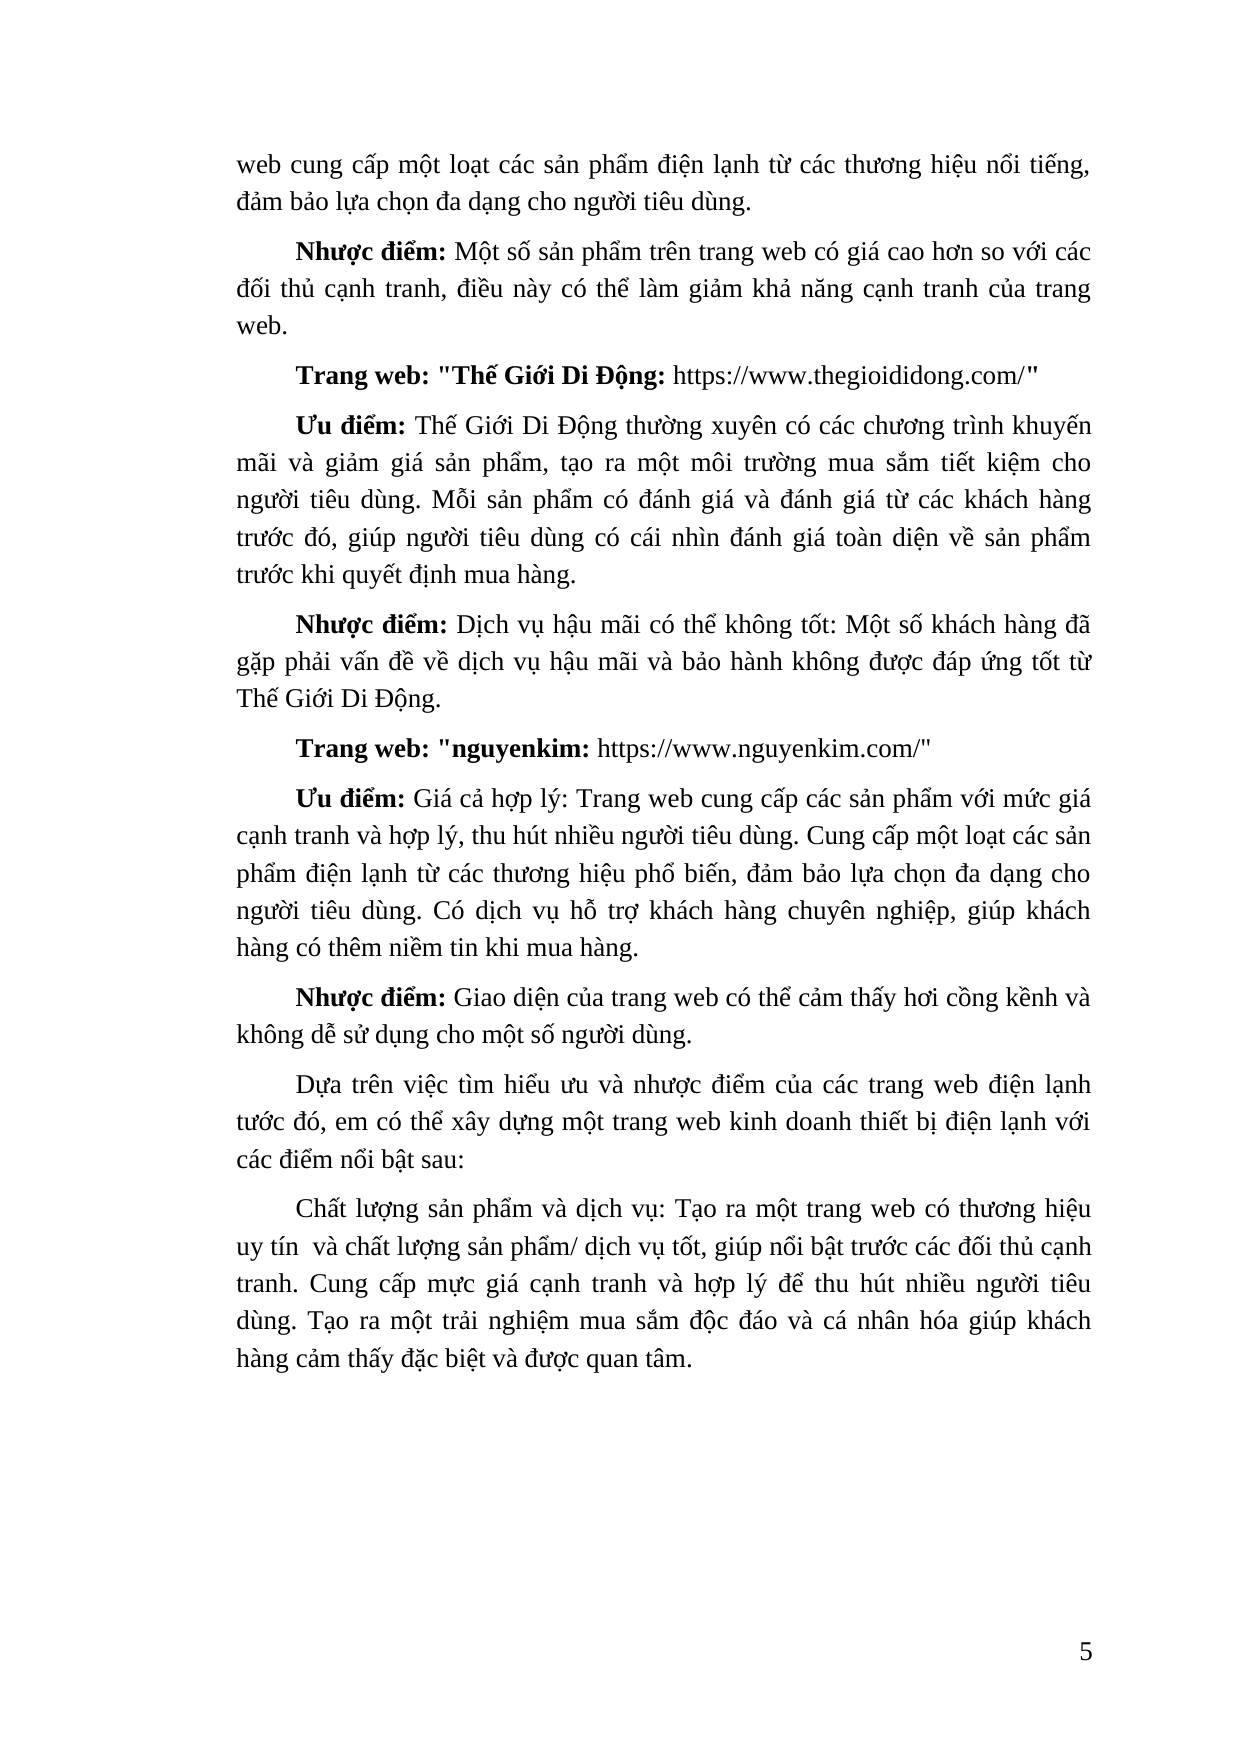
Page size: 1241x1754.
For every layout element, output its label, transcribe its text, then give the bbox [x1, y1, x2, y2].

text Nhược điểm: Một số sản phẩm trên trang web có giá cao hơn so với các đối thủ cạnh tranh, điều này có thể làm giảm khả năng cạnh tranh của trang web. [236, 235, 1092, 341]
text Trang web: "nguyenkim: https://www.nguyenkim.com/" [236, 732, 1092, 763]
text Ưu điểm: Thế Giới Di Động thường xuyên có các chương trình khuyến mãi và giảm giá sản phẩm, tạo ra một môi trường mua sắm tiết kiệm cho người tiêu dùng. Mỗi sản phẩm có đánh giá và đánh giá từ các khách hàng trước đó, giúp người tiêu dùng có cái nhìn đánh giá toàn diện về sản phẩm trước khi quyết định mua hàng. [236, 409, 1092, 589]
text Nhược điểm: Dịch vụ hậu mãi có thể không tốt: Một số khách hàng đã gặp phải vấn đề về dịch vụ hậu mãi và bảo hành không được đáp ứng tốt từ Thế Giới Di Động. [236, 608, 1092, 714]
text Nhược điểm: Giao diện của trang web có thể cảm thấy hơi cồng kềnh và không dễ sử dụng cho một số người dùng. [236, 981, 1092, 1049]
text Chất lượng sản phẩm và dịch vụ: Tạo ra một trang web có thương hiệu uy tín và chất lượng sản phẩm/ dịch vụ tốt, giúp nổi bật trước các đối thủ cạnh tranh. Cung cấp mực giá cạnh tranh và hợp lý để thu hút nhiều người tiêu dùng. Tạo ra một trải nghiệm mua sắm độc đáo và cá nhân hóa giúp khách hàng cảm thấy đặc biệt và được quan tâm. [236, 1192, 1092, 1373]
text Trang web: "Thế Giới Di Động: https://www.thegioididong.com/" [236, 359, 1092, 390]
text Dựa trên việc tìm hiểu ưu và nhược điểm của các trang web điện lạnh tước đó, em có thể xây dựng một trang web kinh doanh thiết bị điện lạnh với các điểm nổi bật sau: [236, 1068, 1092, 1174]
text Ưu điểm: Giá cả hợp lý: Trang web cung cấp các sản phẩm với mức giá cạnh tranh và hợp lý, thu hút nhiều người tiêu dùng. Cung cấp một loạt các sản phẩm điện lạnh từ các thương hiệu phổ biến, đảm bảo lựa chọn đa dạng cho người tiêu dùng. Có dịch vụ hỗ trợ khách hàng chuyên nghiệp, giúp khách hàng có thêm niềm tin khi mua hàng. [236, 782, 1092, 962]
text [236, 148, 1092, 216]
